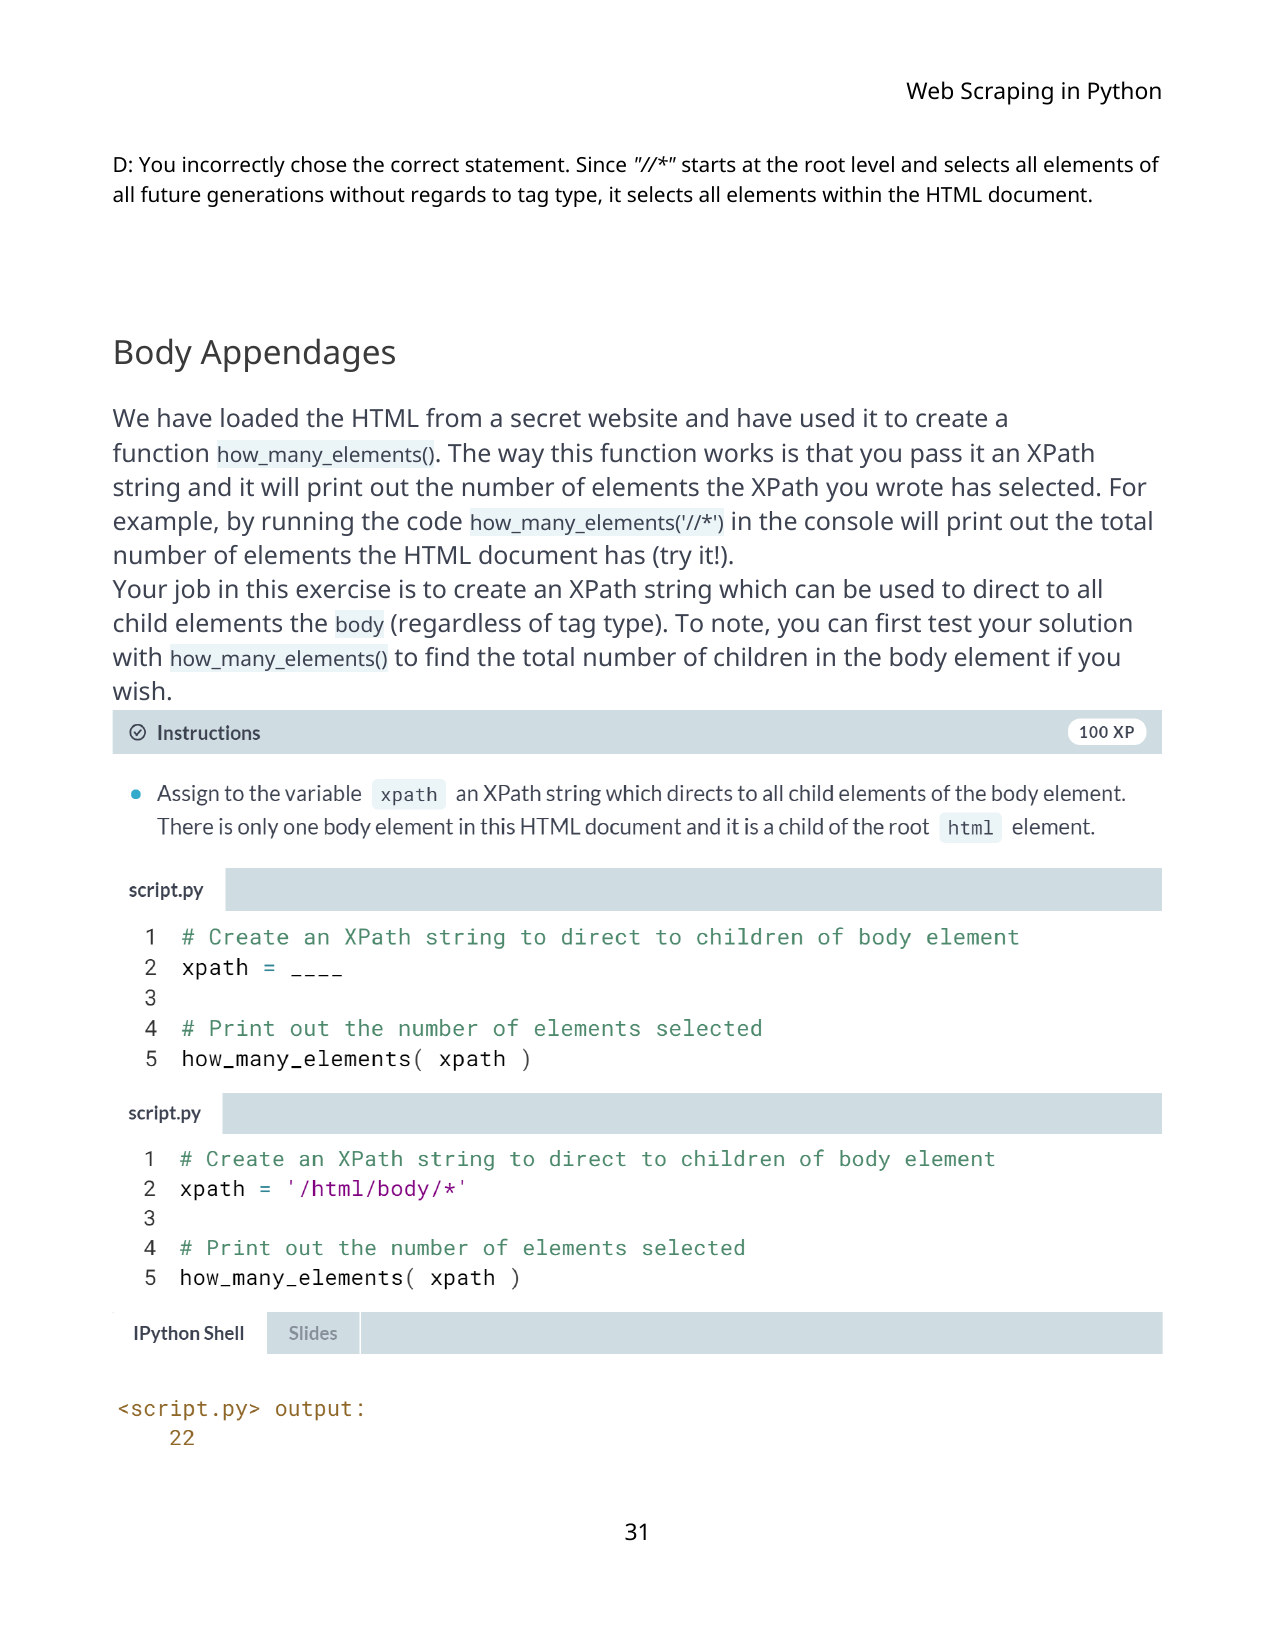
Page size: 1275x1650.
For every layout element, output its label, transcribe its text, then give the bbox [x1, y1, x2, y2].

subtitle Body Appendages [112, 329, 1162, 374]
picture [112, 707, 1162, 850]
picture [112, 1093, 1162, 1294]
picture [112, 868, 1162, 1075]
text D: You incorrectly chose the correct statement. Since "//*" starts at the root level and selects all elements of all future generations without regards to tag type, it selects all elements within the HTML document. [112, 150, 1162, 209]
picture [112, 1312, 1163, 1459]
text We have loaded the HTML from a secret website and have used it to create a function how_many_elements(). The way this function works is that you pass it an XPath string and it will print out the number of elements the XPath you wrote has selected. For example, by running the code how_many_elements('//*') in the console will print out the total number of elements the HTML document has (try it!). [112, 401, 1162, 571]
text Your job in this exercise is to create an XPath string which can be used to direct to all child elements the body (regardless of tag type). To note, you can first test your solution with how_many_elements() to find the total number of children in the body element if you wish. [112, 571, 1162, 707]
